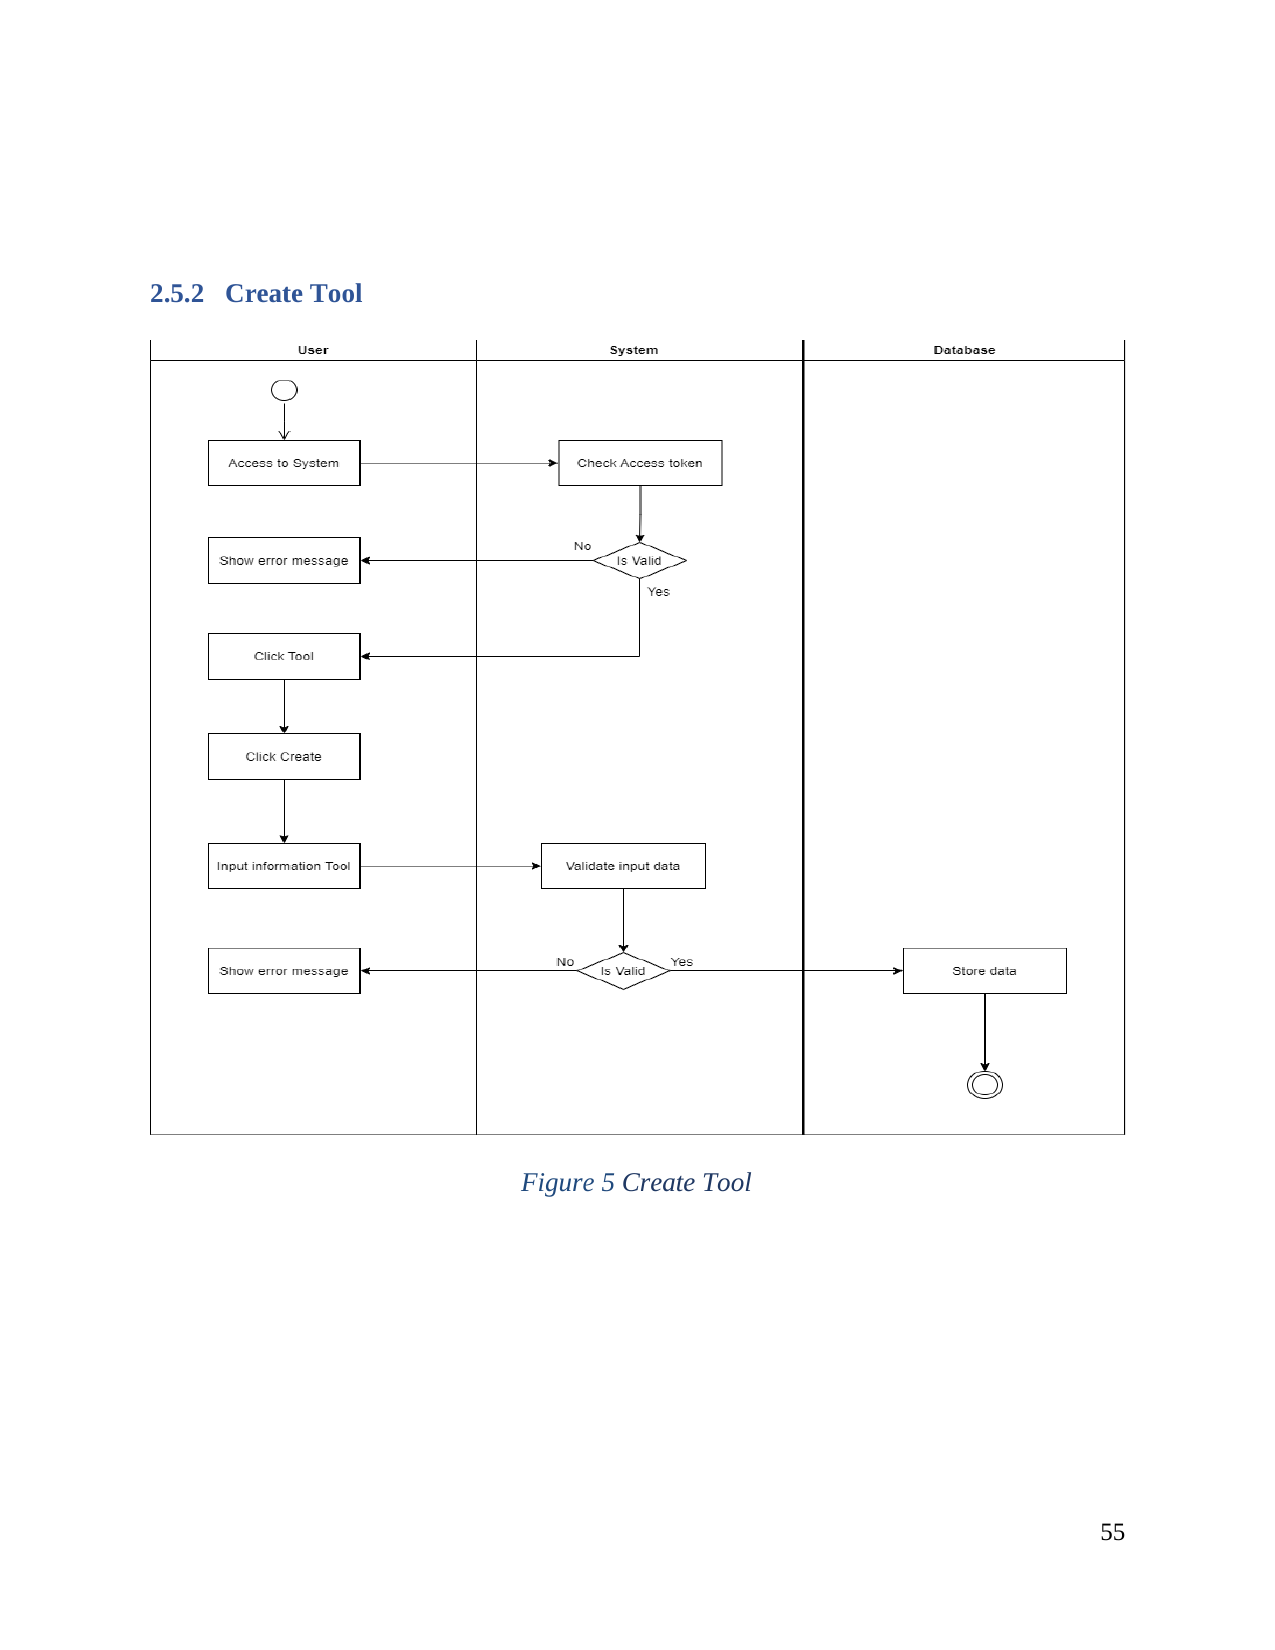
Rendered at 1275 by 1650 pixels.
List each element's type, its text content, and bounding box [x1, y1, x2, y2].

text Figure 5 Create Tool [150, 1166, 1125, 1197]
subtitle 2.5.2 Create Tool [150, 277, 1125, 308]
picture [150, 340, 1125, 1135]
